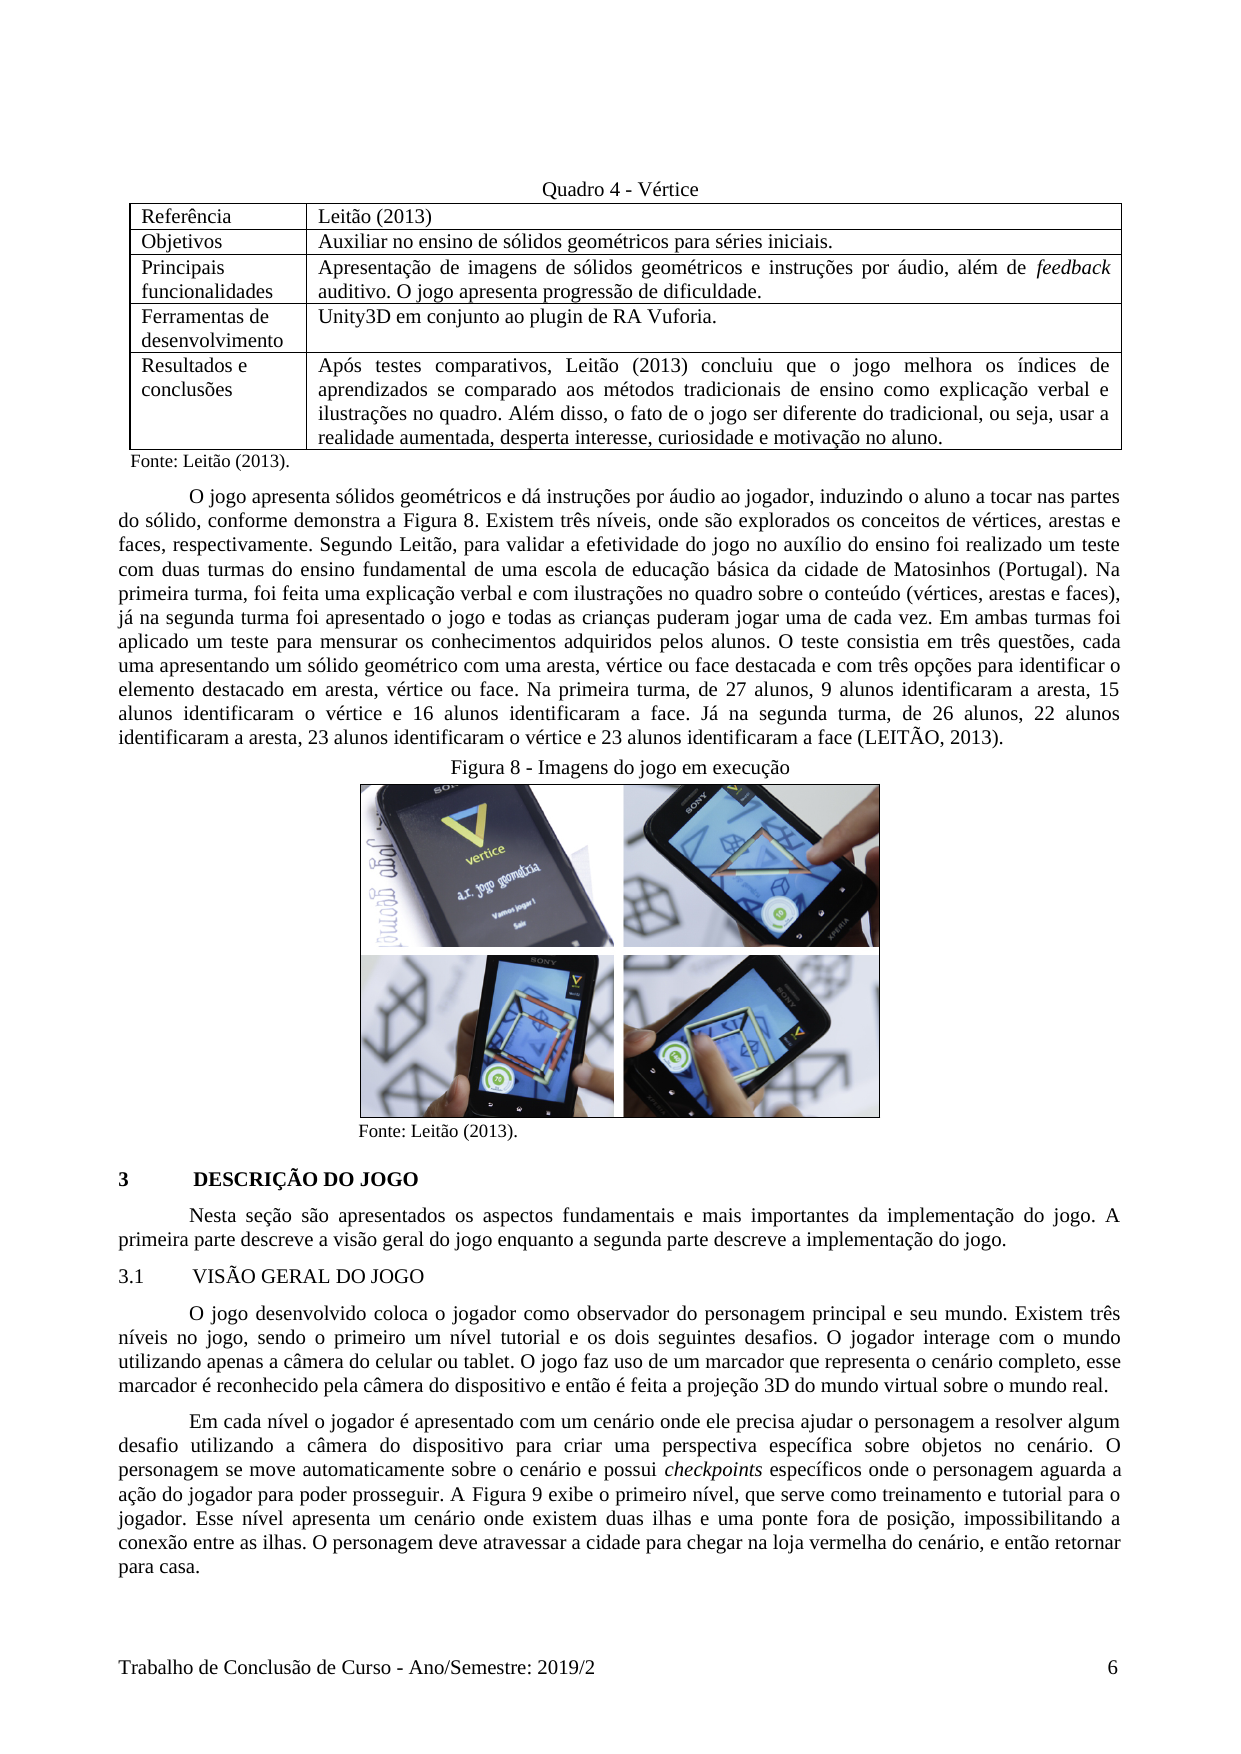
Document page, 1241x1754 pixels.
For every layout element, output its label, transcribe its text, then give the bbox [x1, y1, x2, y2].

text Figura 8 - Imagens do jogo em execução [118, 755, 1122, 779]
table_cell Unity3D em conjunto ao plugin de RA Vuforia. [307, 304, 1121, 352]
table_cell Resultados e conclusões [131, 353, 306, 449]
table_cell Apresentação de imagens de sólidos geométricos e instruções por áudio, além de feedback auditivo. O jogo apresenta progressão de dificuldade. [307, 255, 1121, 303]
table_cell Após testes comparativos, Leitão (2013) concluiu que o jogo melhora os índices de aprendizados se comparado aos métodos tradicionais de ensino como explicação verbal e ilustrações no quadro. Além disso, o fato de o jogo ser diferente do tradicional, ou seja, usar a realidade aumentada, desperta interesse, curiosidade e motivação no aluno. [307, 353, 1121, 449]
table_cell Auxiliar no ensino de sólidos geométricos para séries iniciais. [307, 230, 1121, 253]
text Em cada nível o jogador é apresentado com um cenário onde ele precisa ajudar o personagem a resolver algum desafio utilizando a câmera do dispositivo para criar uma perspectiva específica sobre objetos no cenário. O personagem se move automaticamente sobre o cenário e possui checkpoints específicos onde o personagem aguarda a ação do jogador para poder prosseguir. A Figura 9 exibe o primeiro nível, que serve como treinamento e tutorial para o jogador. Esse nível apresenta um cenário onde existem duas ilhas e uma ponte fora de posição, impossibilitando a conexão entre as ilhas. O personagem deve atravessar a cidade para chegar na loja vermelha do cenário, e então retornar para casa. [118, 1409, 1122, 1578]
text O jogo desenvolvido coloca o jogador como observador do personagem principal e seu mundo. Existem três níveis no jogo, sendo o primeiro um nível tutorial e os dois seguintes desafios. O jogador interage com o mundo utilizando apenas a câmera do celular ou tablet. O jogo faz uso de um marcador que representa o cenário completo, esse marcador é reconhecido pela câmera do dispositivo e então é feita a projeção 3D do mundo virtual sobre o mundo real. [118, 1301, 1122, 1397]
table_header Leitão (2013) [307, 204, 1121, 228]
text Fonte: Leitão (2013). [130, 450, 1122, 472]
subtitle DESCRIÇÃO DO JOGO [118, 1167, 1122, 1191]
text Fonte: Leitão (2013). [358, 1120, 1122, 1142]
table_cell Objetivos [131, 230, 306, 253]
text O jogo apresenta sólidos geométricos e dá instruções por áudio ao jogador, induzindo o aluno a tocar nas partes do sólido, conforme demonstra a Figura 8. Existem três níveis, onde são explorados os conceitos de vértices, arestas e faces, respectivamente. Segundo Leitão, para validar a efetividade do jogo no auxílio do ensino foi realizado um teste com duas turmas do ensino fundamental de uma escola de educação básica da cidade de Matosinhos (Portugal). Na primeira turma, foi feita uma explicação verbal e com ilustrações no quadro sobre o conteúdo (vértices, arestas e faces), já na segunda turma foi apresentado o jogo e todas as crianças puderam jogar uma de cada vez. Em ambas turmas foi aplicado um teste para mensurar os conhecimentos adquiridos pelos alunos. O teste consistia em três questões, cada uma apresentando um sólido geométrico com uma aresta, vértice ou face destacada e com três opções para identificar o elemento destacado em aresta, vértice ou face. Na primeira turma, de 27 alunos, 9 alunos identificaram a aresta, 15 alunos identificaram o vértice e 16 alunos identificaram a face. Já na segunda turma, de 26 alunos, 22 alunos identificaram a aresta, 23 alunos identificaram o vértice e 23 alunos identificaram a face (LEITÃO, 2013). [118, 484, 1122, 749]
table_header Referência [131, 204, 306, 228]
subtitle VISÃO GERAL DO JOGO [118, 1264, 1122, 1288]
text Nesta seção são apresentados os aspectos fundamentais e mais importantes da implementação do jogo. A primeira parte descreve a visão geral do jogo enquanto a segunda parte descreve a implementação do jogo. [118, 1203, 1122, 1251]
text Quadro 4 - Vértice [118, 177, 1122, 201]
table_cell Ferramentas de desenvolvimento [131, 304, 306, 352]
table_cell Principais funcionalidades [131, 255, 306, 303]
